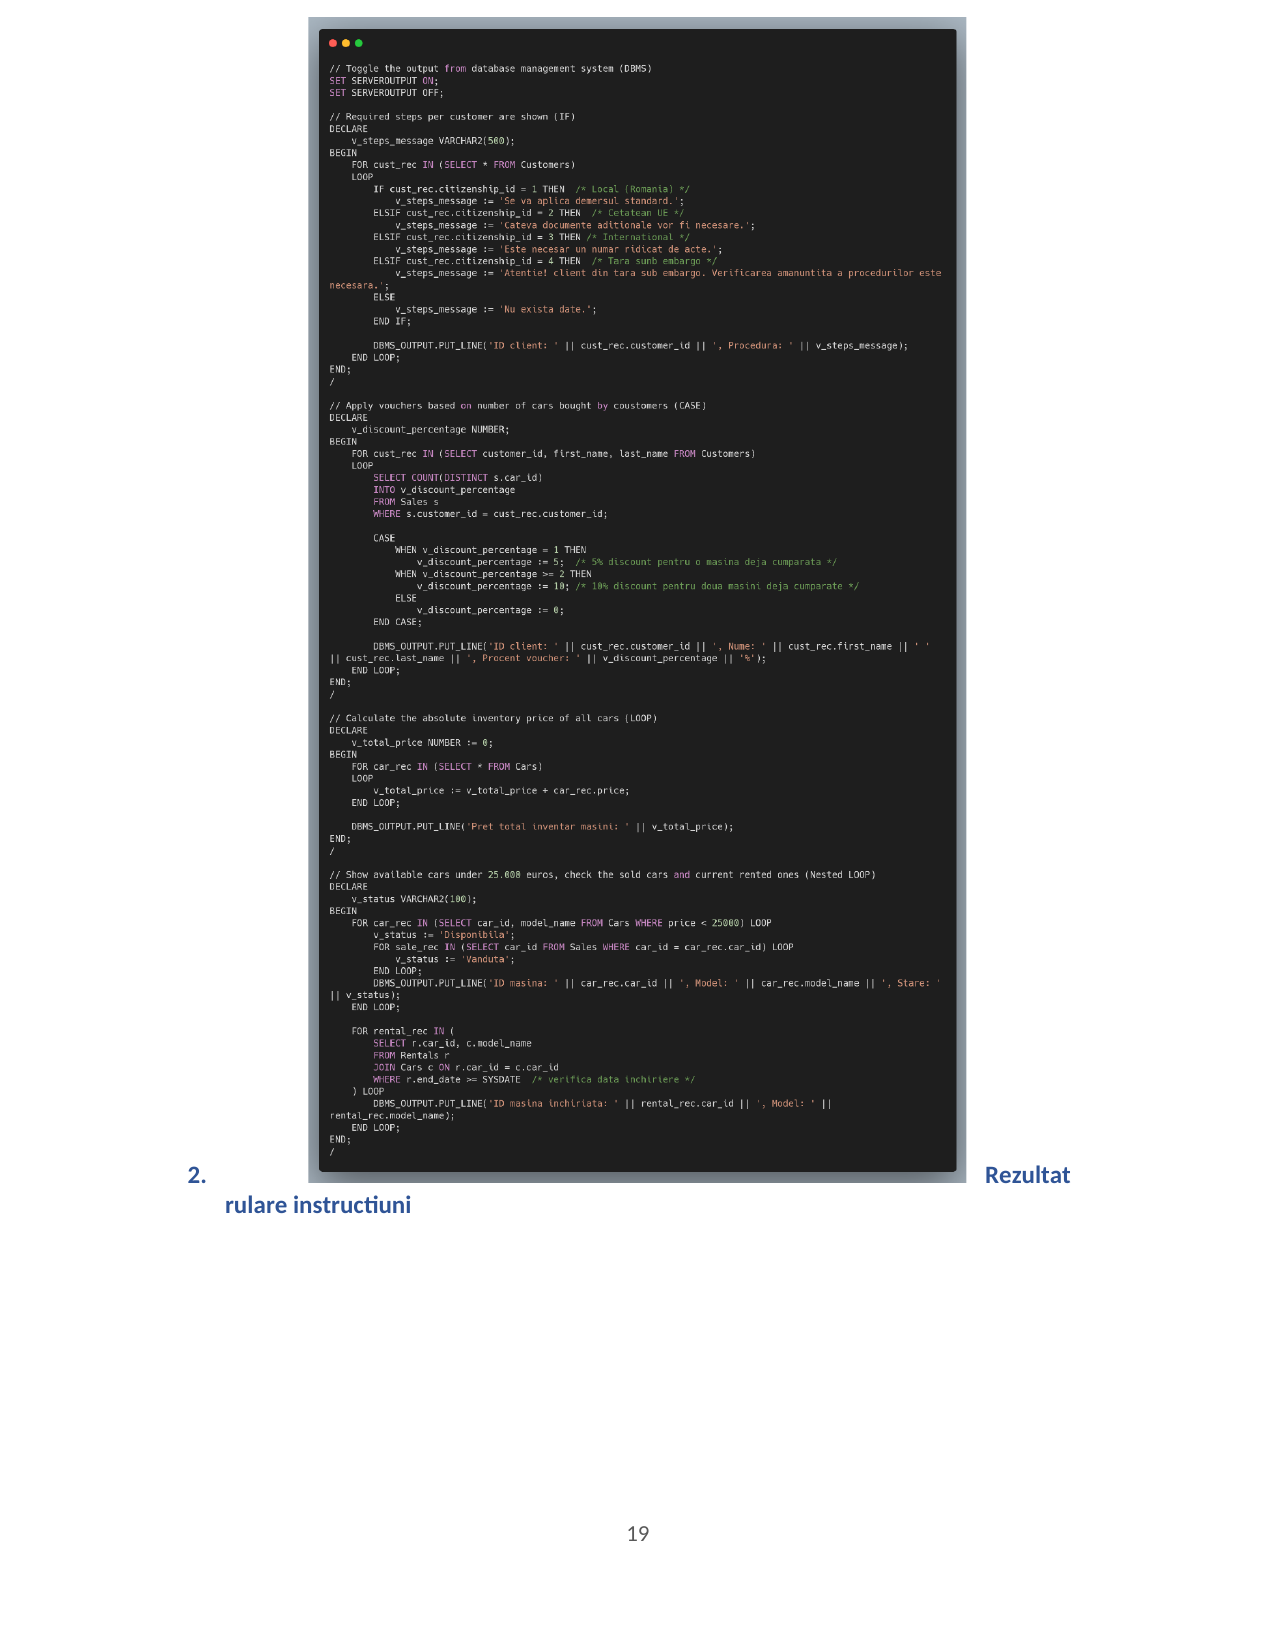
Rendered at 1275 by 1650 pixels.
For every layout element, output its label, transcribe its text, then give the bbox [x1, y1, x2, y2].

list Rezultat rulare instructiuni [187, 1159, 1125, 1220]
picture [306, 17, 966, 1179]
